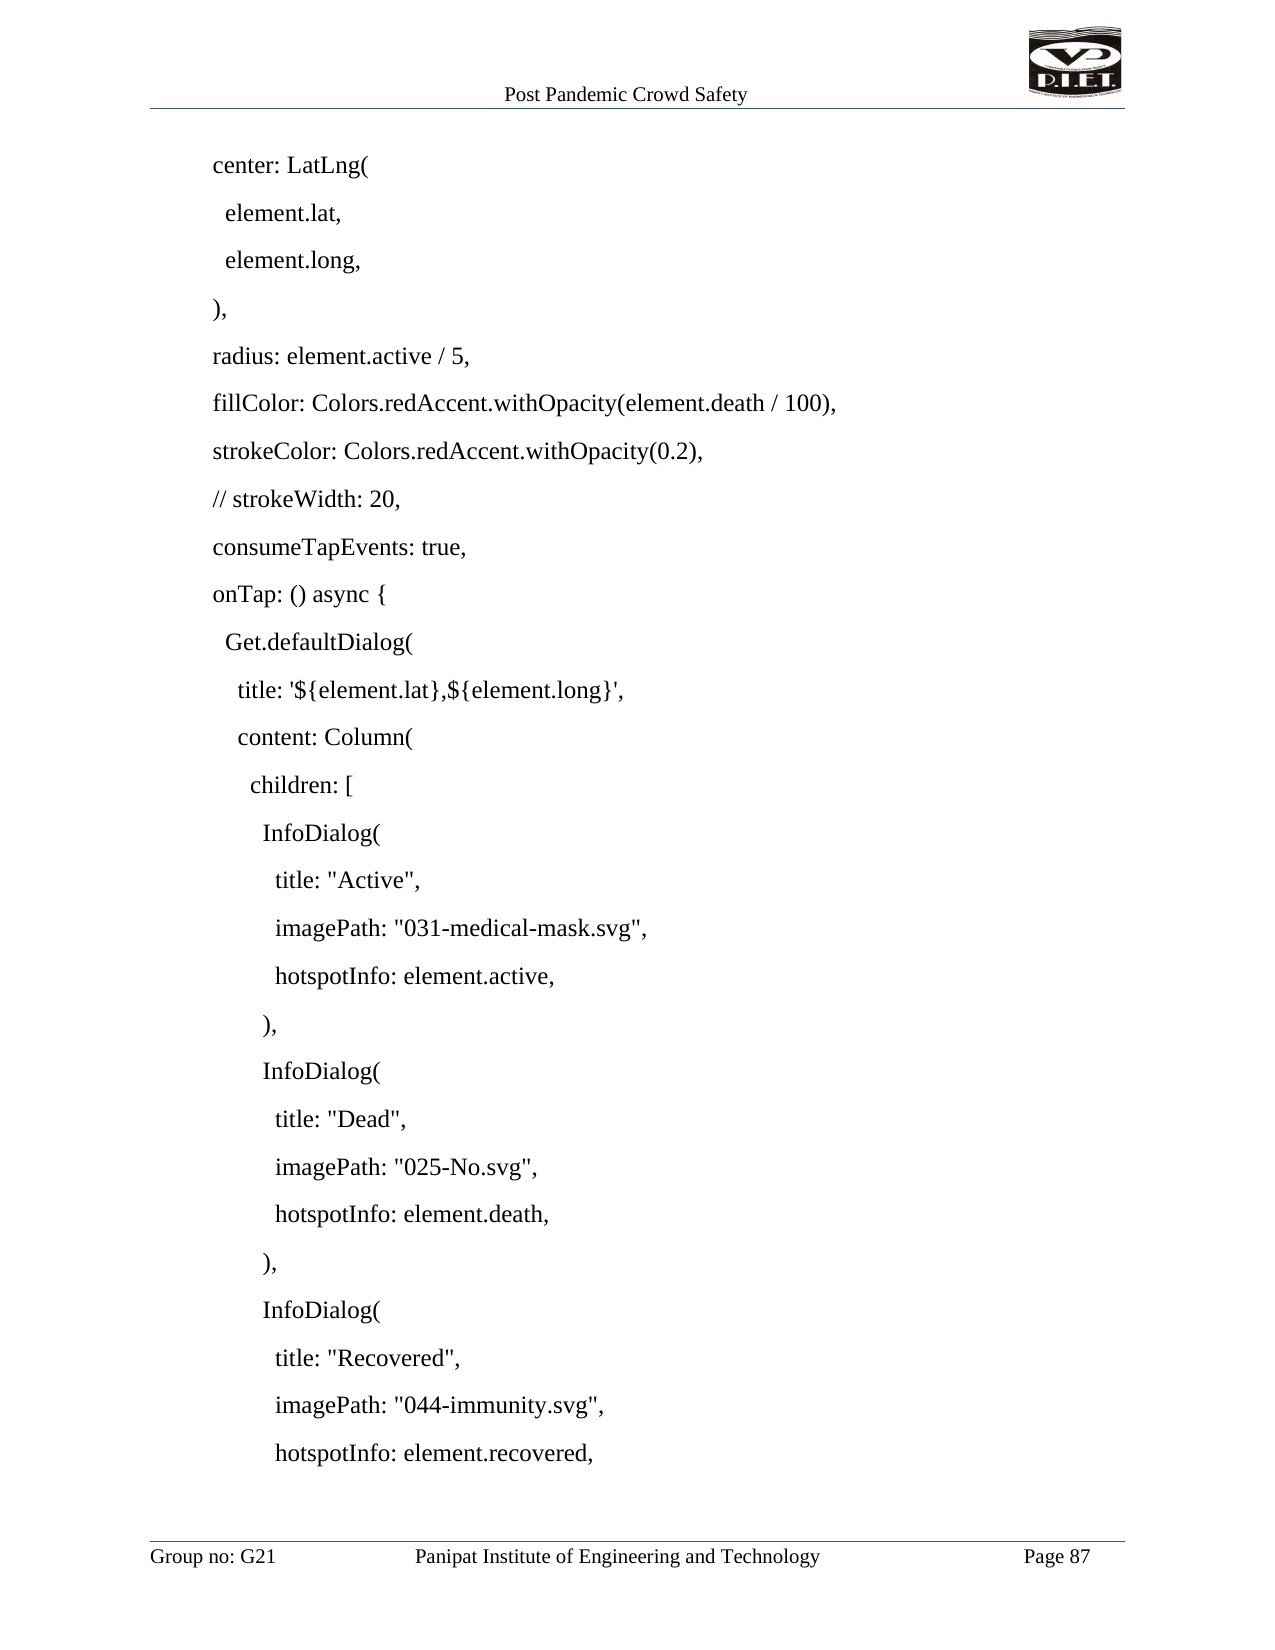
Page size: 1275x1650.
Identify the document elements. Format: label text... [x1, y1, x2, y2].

text title: "Recovered", [150, 1343, 1125, 1371]
text fillColor: Colors.redAccent.withOpacity(element.death / 100), [150, 388, 1125, 417]
text ), [150, 1247, 1125, 1276]
text consumeTapEvents: true, [150, 532, 1125, 560]
text InfoDialog( [150, 818, 1125, 847]
text imagePath: "044-immunity.svg", [150, 1390, 1125, 1419]
text ), [150, 293, 1125, 322]
text center: LatLng( [150, 150, 1125, 179]
text // strokeWidth: 20, [150, 484, 1125, 513]
text children: [ [150, 770, 1125, 799]
text onTap: () async { [150, 579, 1125, 608]
text title: '${element.lat},${element.long}', [150, 675, 1125, 703]
text imagePath: "031-medical-mask.svg", [150, 913, 1125, 942]
text InfoDialog( [150, 1056, 1125, 1085]
text element.lat, [150, 198, 1125, 226]
text content: Column( [150, 722, 1125, 751]
picture [1029, 23, 1122, 101]
text InfoDialog( [150, 1295, 1125, 1324]
text ), [150, 1009, 1125, 1037]
text Get.defaultDialog( [150, 627, 1125, 656]
text hotspotInfo: element.death, [150, 1199, 1125, 1228]
text strokeColor: Colors.redAccent.withOpacity(0.2), [150, 436, 1125, 465]
text imagePath: "025-No.svg", [150, 1152, 1125, 1181]
text hotspotInfo: element.recovered, [150, 1438, 1125, 1467]
text hotspotInfo: element.active, [150, 961, 1125, 990]
text title: "Dead", [150, 1104, 1125, 1133]
text element.long, [150, 245, 1125, 274]
text title: "Active", [150, 866, 1125, 894]
text radius: element.active / 5, [150, 341, 1125, 369]
